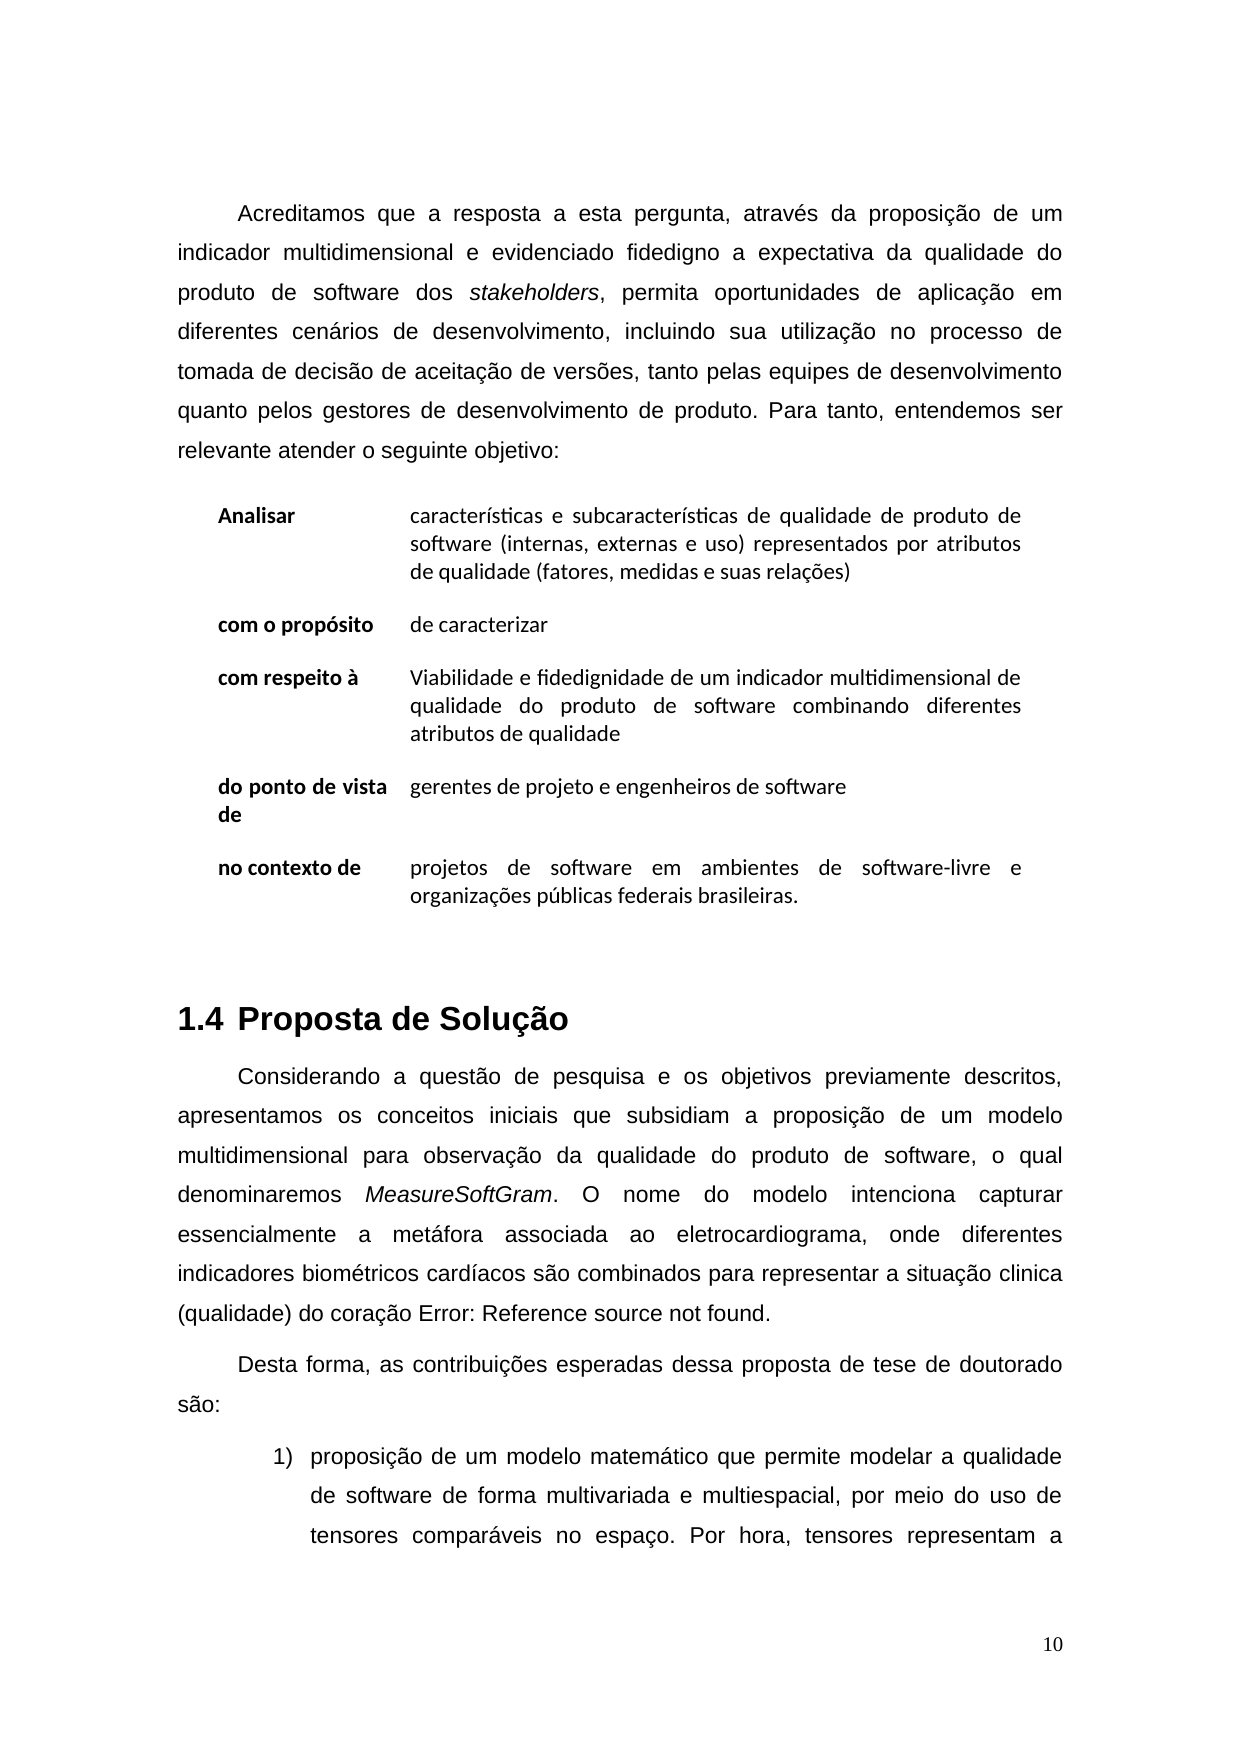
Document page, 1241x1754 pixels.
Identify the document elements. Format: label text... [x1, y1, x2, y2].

subtitle Proposta de Solução [177, 999, 1063, 1037]
table_cell de caracterizar [399, 610, 1033, 663]
table_cell gerentes de projeto e engenheiros de software [399, 772, 1033, 853]
table_cell com o propósito [207, 610, 399, 663]
text Acreditamos que a resposta a esta pergunta, através da proposição de um indicador multidimensional e evidenciado fidedigno a expectativa da qualidade do produto de software dos stakeholders, permita oportunidades de aplicação em diferentes cenários de desenvolvimento, incluindo sua utilização no processo de tomada de decisão de aceitação de versões, tanto pelas equipes de desenvolvimento quanto pelos gestores de desenvolvimento de produto. Para tanto, entendemos ser relevante atender o seguinte objetivo: [177, 200, 1063, 463]
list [273, 1443, 1063, 1548]
table_header Analisar [207, 501, 399, 610]
table_cell com respeito à [207, 663, 399, 772]
table_cell no contexto de [207, 853, 399, 934]
text Considerando a questão de pesquisa e os objetivos previamente descritos, apresentamos os conceitos iniciais que subsidiam a proposição de um modelo multidimensional para observação da qualidade do produto de software, o qual denominaremos MeasureSoftGram. O nome do modelo intenciona capturar essencialmente a metáfora associada ao eletrocardiograma, onde diferentes indicadores biométricos cardíacos são combinados para representar a situação clinica (qualidade) do coração Erro! Fonte de referência não encontrada.. [177, 1063, 1063, 1326]
table_cell projetos de software em ambientes de software-livre e organizações públicas federais brasileiras. [399, 853, 1033, 934]
text Desta forma, as contribuições esperadas dessa proposta de tese de doutorado são: [177, 1351, 1063, 1417]
table_cell do ponto de vista de [207, 772, 399, 853]
table_cell Viabilidade e fidedignidade de um indicador multidimensional de qualidade do produto de software combinando diferentes atributos de qualidade [399, 663, 1033, 772]
table_header características e subcaracterísticas de qualidade de produto de software (internas, externas e uso) representados por atributos de qualidade (fatores, medidas e suas relações) [399, 501, 1033, 610]
